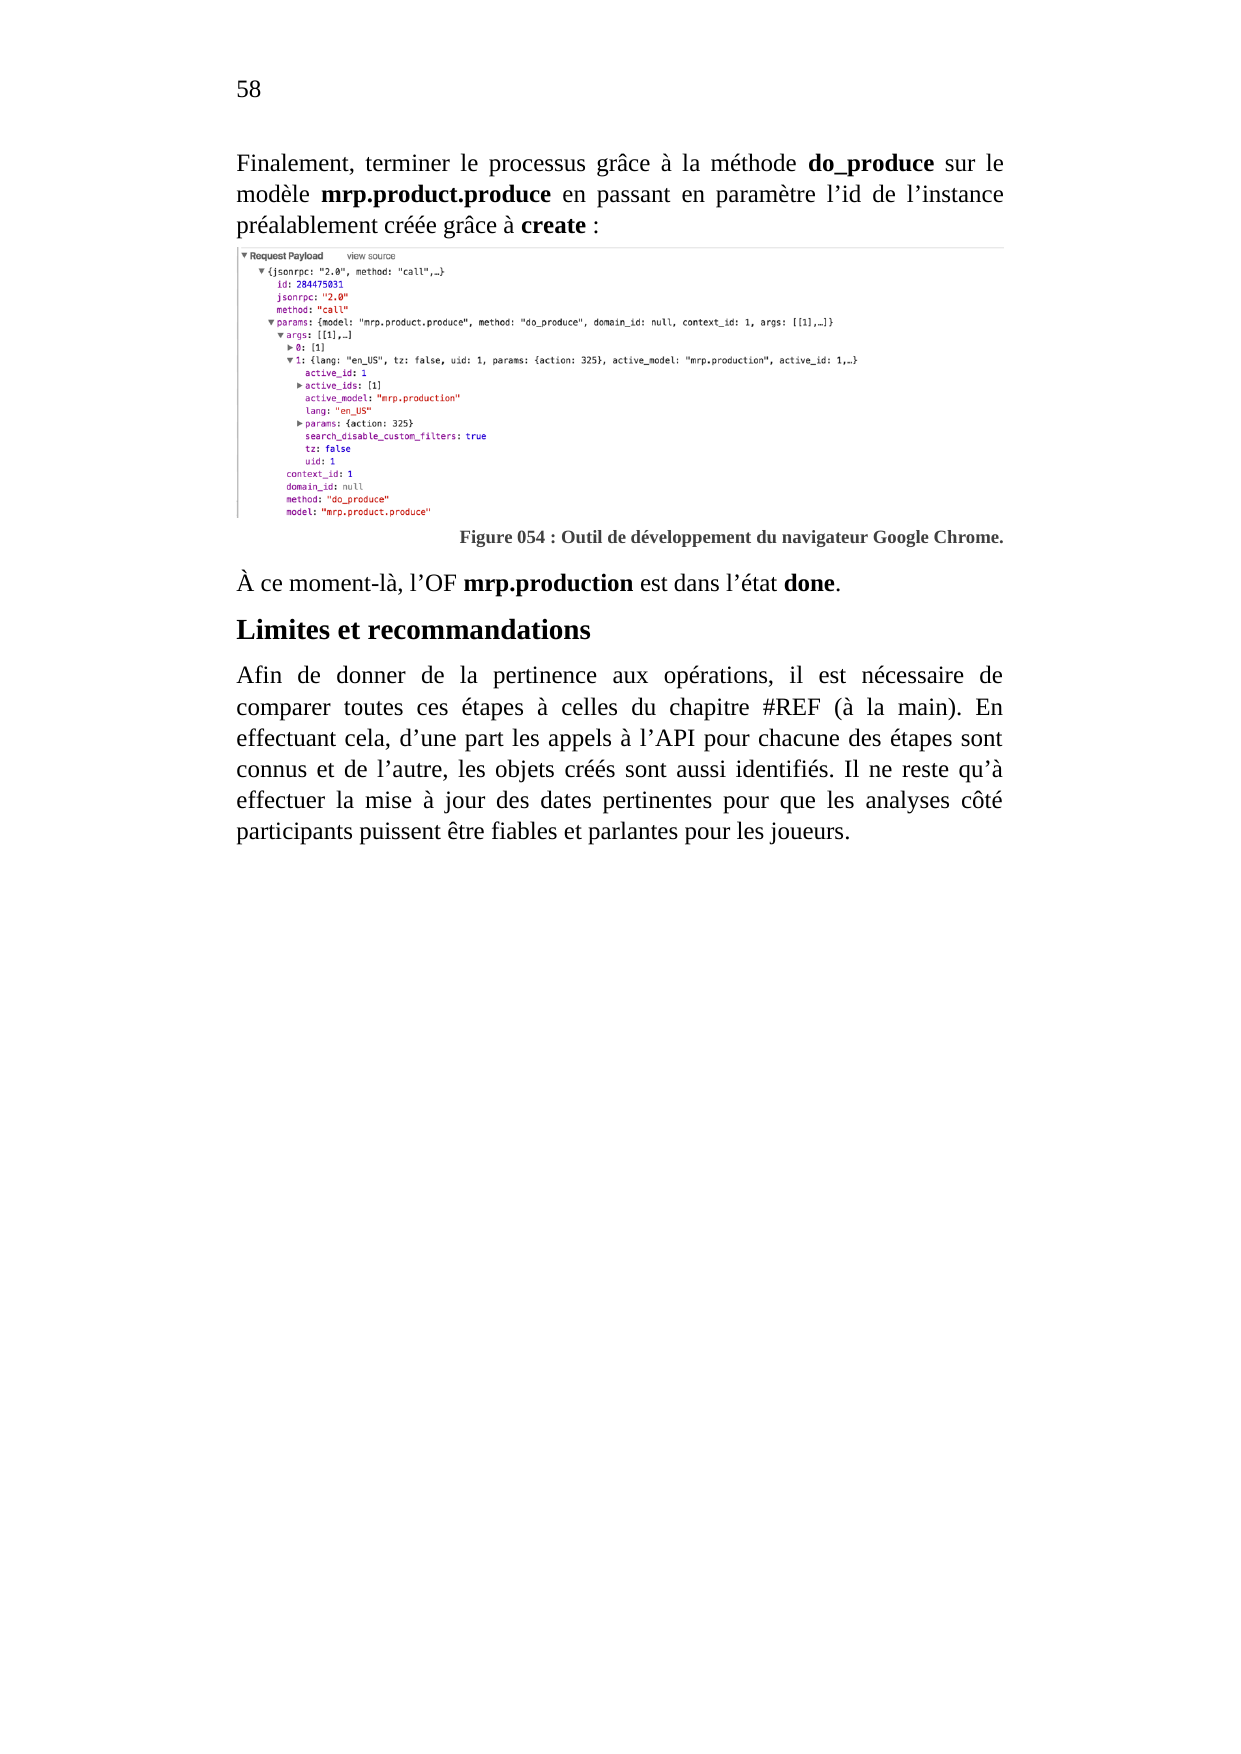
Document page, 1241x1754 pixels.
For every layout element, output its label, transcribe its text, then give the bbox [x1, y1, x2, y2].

text Finalement, terminer le processus grâce à la méthode do_produce sur le modèle mrp.product.produce en passant en paramètre l’id de l’instance préalablement créée grâce à create : [236, 148, 1004, 238]
text Afin de donner de la pertinence aux opérations, il est nécessaire de comparer toutes ces étapes à celles du chapitre #REF (à la main). En effectuant cela, d’une part les appels à l’API pour chacune des étapes sont connus et de l’autre, les objets créés sont aussi identifiés. Il ne reste qu’à effectuer la mise à jour des dates pertinentes pour que les analyses côté participants puissent être fiables et parlantes pour les joueurs. [236, 661, 1004, 844]
text Figure 054 : Outil de développement du navigateur Google Chrome. [236, 526, 1004, 548]
text Limites et recommandations [236, 612, 1004, 646]
picture [236, 247, 1004, 518]
text À ce moment-là, l’OF mrp.production est dans l’état done. [236, 568, 1004, 597]
